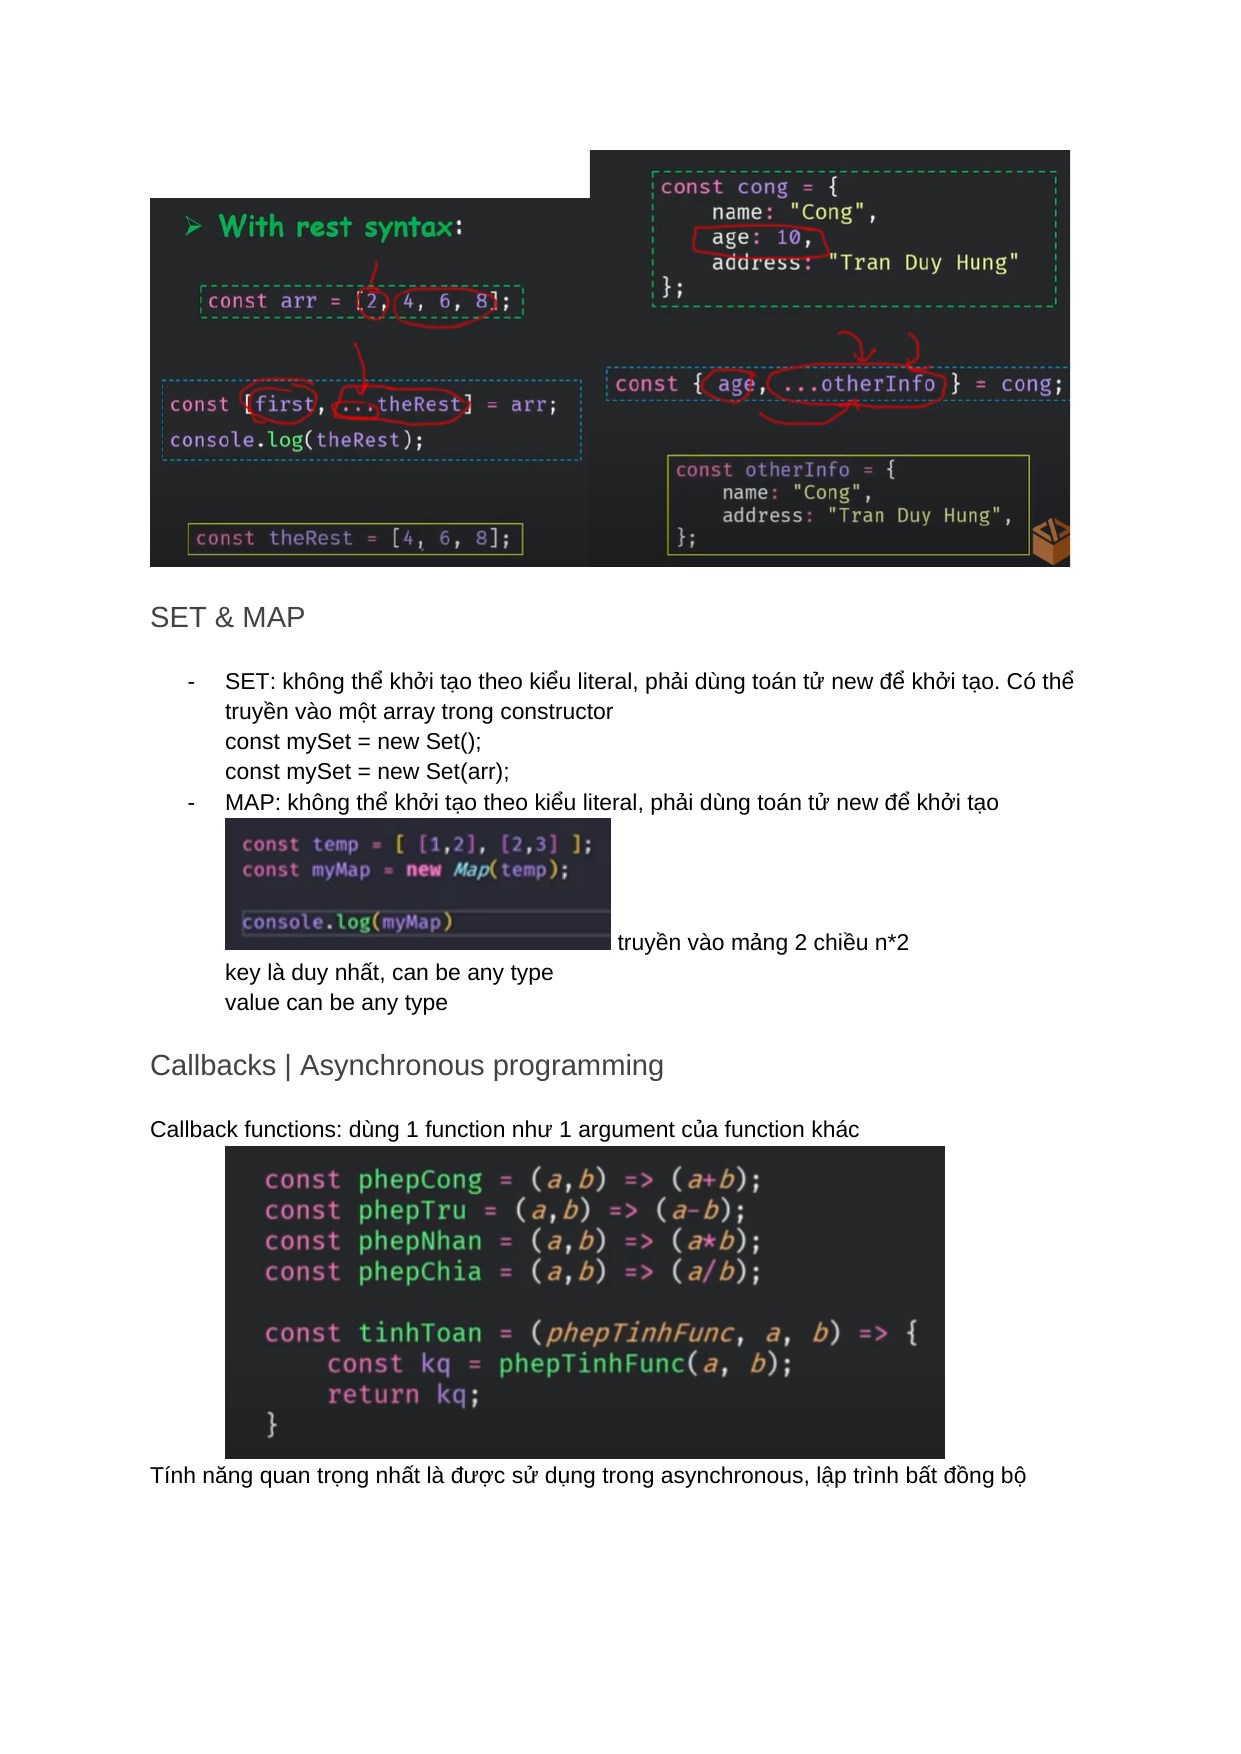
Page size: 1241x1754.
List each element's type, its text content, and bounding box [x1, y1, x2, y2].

text key là duy nhất, can be any type [225, 959, 1090, 985]
subtitle SET & MAP [150, 600, 1090, 633]
list MAP: không thể khởi tạo theo kiểu literal, phải dùng toán tử new để khởi tạo [187, 788, 1090, 815]
text value can be any type [225, 989, 1090, 1015]
subtitle Callbacks | Asynchronous programming [150, 1048, 1090, 1082]
text Callback functions: dùng 1 function như 1 argument của function khác [150, 1116, 1090, 1142]
text const mySet = new Set(arr); [225, 758, 1090, 784]
text Tính năng quan trọng nhất là được sử dụng trong asynchronous, lập trình bất đồng bộ [150, 1462, 1090, 1488]
list SET: không thể khởi tạo theo kiểu literal, phải dùng toán tử new để khởi tạo. Có thể truyền vào một array trong constructor [187, 668, 1090, 724]
text const mySet = new Set(); [225, 728, 1090, 754]
picture [150, 150, 1071, 567]
picture [225, 1146, 945, 1459]
picture [225, 818, 611, 950]
